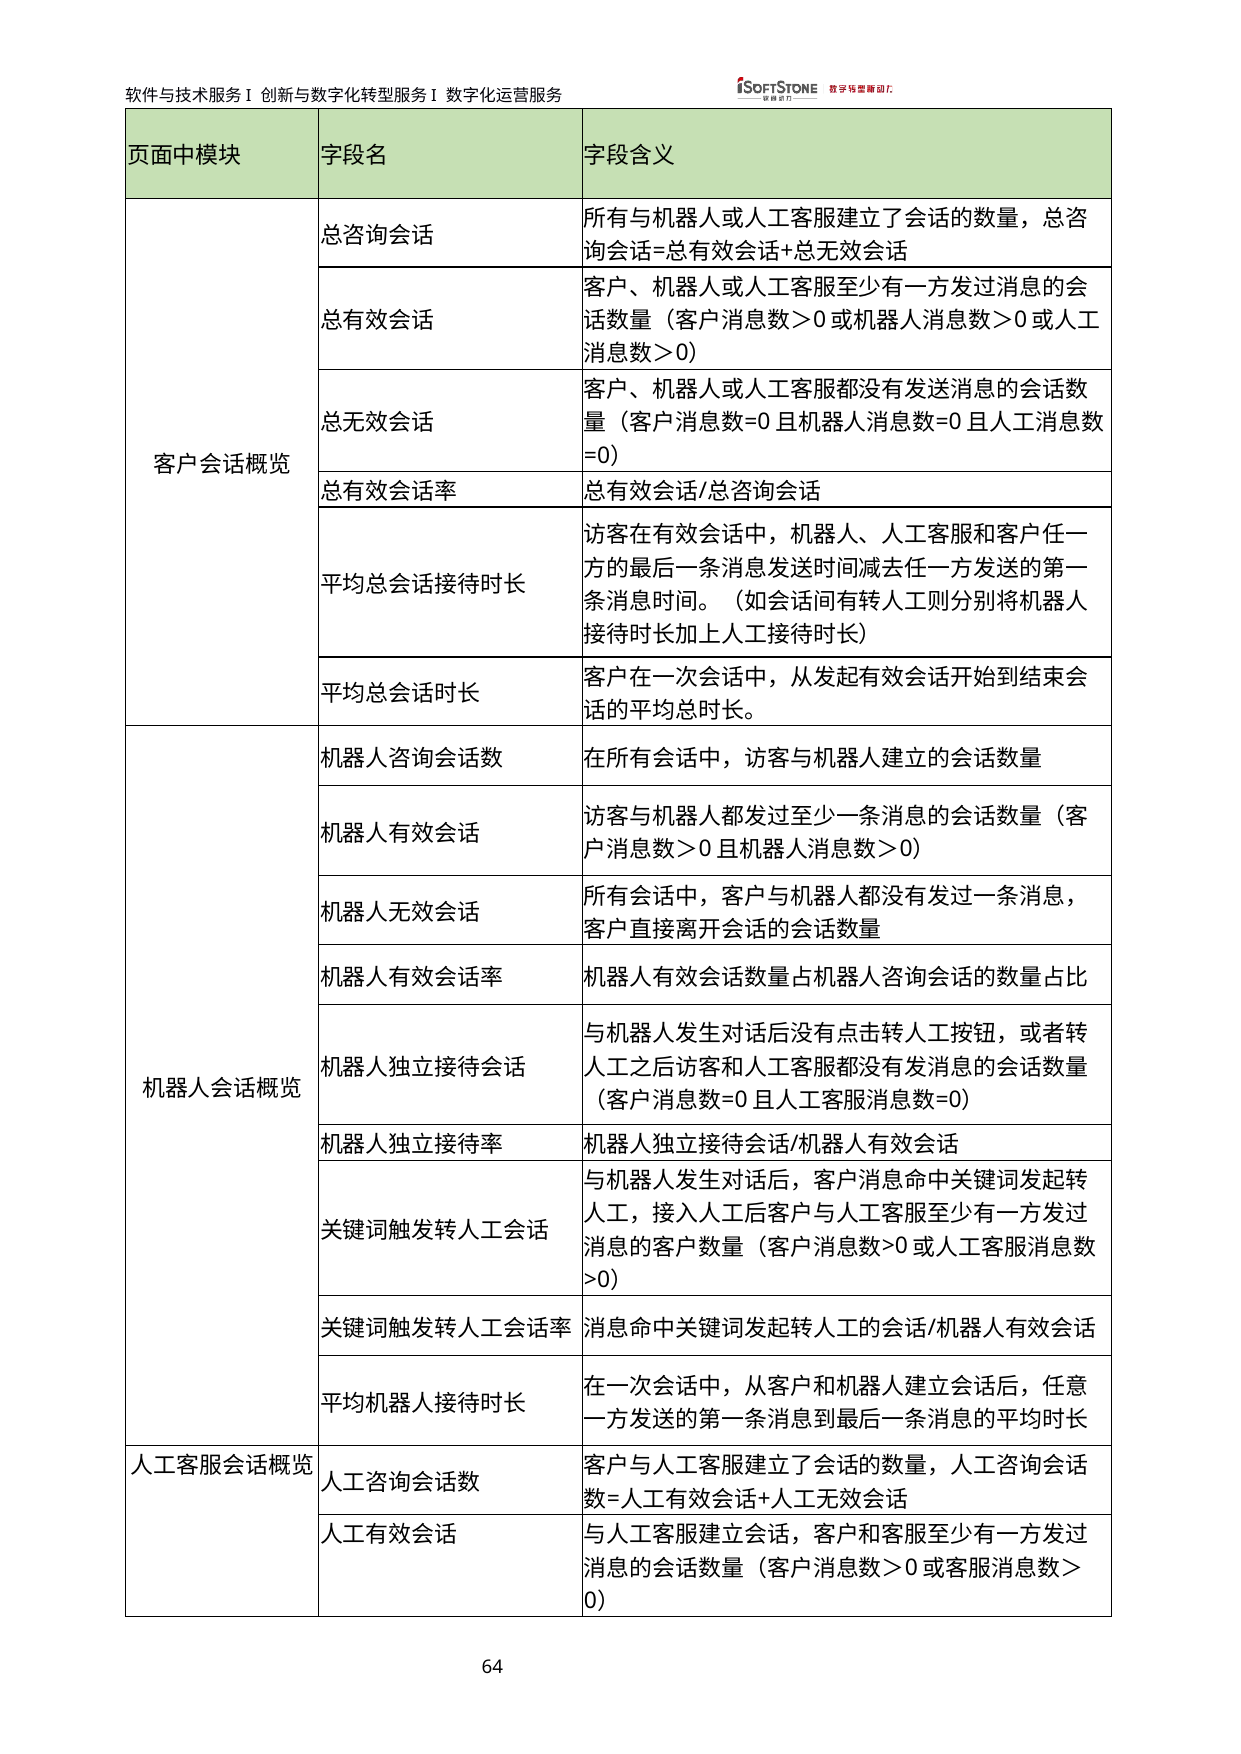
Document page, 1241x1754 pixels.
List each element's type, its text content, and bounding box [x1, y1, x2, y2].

table_cell 平均机器人接待时长 [319, 1356, 582, 1445]
table_cell 总有效会话 [319, 268, 582, 369]
table_cell 访客与机器人都发过至少一条消息的会话数量（客户消息数＞0且机器人消息数＞0） [583, 786, 1111, 875]
table_header 页面中模块 [126, 109, 318, 198]
table_cell 所有与机器人或人工客服建立了会话的数量，总咨询会话=总有效会话+总无效会话 [583, 199, 1111, 266]
table_cell 机器人有效会话 [319, 786, 582, 875]
table_cell 总无效会话 [319, 370, 582, 471]
table_cell 在一次会话中，从客户和机器人建立会话后，任意一方发送的第一条消息到最后一条消息的平均时长 [583, 1356, 1111, 1445]
table_cell 与机器人发生对话后没有点击转人工按钮，或者转人工之后访客和人工客服都没有发消息的会话数量（客户消息数=0且人工客服消息数=0） [583, 1005, 1111, 1124]
table_cell 机器人会话概览 [126, 726, 318, 1445]
table_cell 客户、机器人或人工客服至少有一方发过消息的会话数量（客户消息数＞0或机器人消息数＞0或人工消息数＞0） [583, 268, 1111, 369]
table_cell 机器人独立接待率 [319, 1125, 582, 1159]
table_cell 与人工客服建立会话，客户和客服至少有一方发过消息的会话数量（客户消息数＞0或客服消息数＞0） [583, 1515, 1111, 1616]
table_header 字段名 [319, 109, 582, 198]
table_cell 机器人有效会话数量占机器人咨询会话的数量占比 [583, 945, 1111, 1004]
table_cell 总有效会话/总咨询会话 [583, 472, 1111, 506]
table_cell 访客在有效会话中，机器人、人工客服和客户任一方的最后一条消息发送时间减去任一方发送的第一条消息时间。（如会话间有转人工则分别将机器人接待时长加上人工接待时长） [583, 508, 1111, 656]
table_cell 总咨询会话 [319, 199, 582, 266]
table_cell 客户会话概览 [126, 199, 318, 725]
table_cell 客户、机器人或人工客服都没有发送消息的会话数量（客户消息数=0且机器人消息数=0且人工消息数=0） [583, 370, 1111, 471]
table_cell 消息命中关键词发起转人工的会话/机器人有效会话 [583, 1296, 1111, 1355]
table_cell 人工有效会话 [319, 1515, 582, 1616]
table_cell 关键词触发转人工会话 [319, 1161, 582, 1295]
table_cell 与机器人发生对话后，客户消息命中关键词发起转人工，接入人工后客户与人工客服至少有一方发过消息的客户数量（客户消息数>0或人工客服消息数>0） [583, 1161, 1111, 1295]
table_cell 所有会话中，客户与机器人都没有发过一条消息，客户直接离开会话的会话数量 [583, 876, 1111, 944]
table_cell 机器人独立接待会话 [319, 1005, 582, 1124]
table_cell 人工咨询会话数 [319, 1446, 582, 1514]
table_cell 关键词触发转人工会话率 [319, 1296, 582, 1355]
table_cell 机器人咨询会话数 [319, 726, 582, 785]
table_cell 人工客服会话概览 [126, 1446, 318, 1616]
table_cell 机器人独立接待会话/机器人有效会话 [583, 1125, 1111, 1159]
picture [737, 77, 893, 101]
table_cell 平均总会话接待时长 [319, 508, 582, 656]
table_cell 客户与人工客服建立了会话的数量，人工咨询会话数=人工有效会话+人工无效会话 [583, 1446, 1111, 1514]
table_cell 平均总会话时长 [319, 658, 582, 725]
table_cell 总有效会话率 [319, 472, 582, 506]
table_cell 在所有会话中，访客与机器人建立的会话数量 [583, 726, 1111, 785]
table_header 字段含义 [583, 109, 1111, 198]
table_cell 客户在一次会话中，从发起有效会话开始到结束会话的平均总时长。 [583, 658, 1111, 725]
table_cell 机器人无效会话 [319, 876, 582, 944]
table_cell 机器人有效会话率 [319, 945, 582, 1004]
